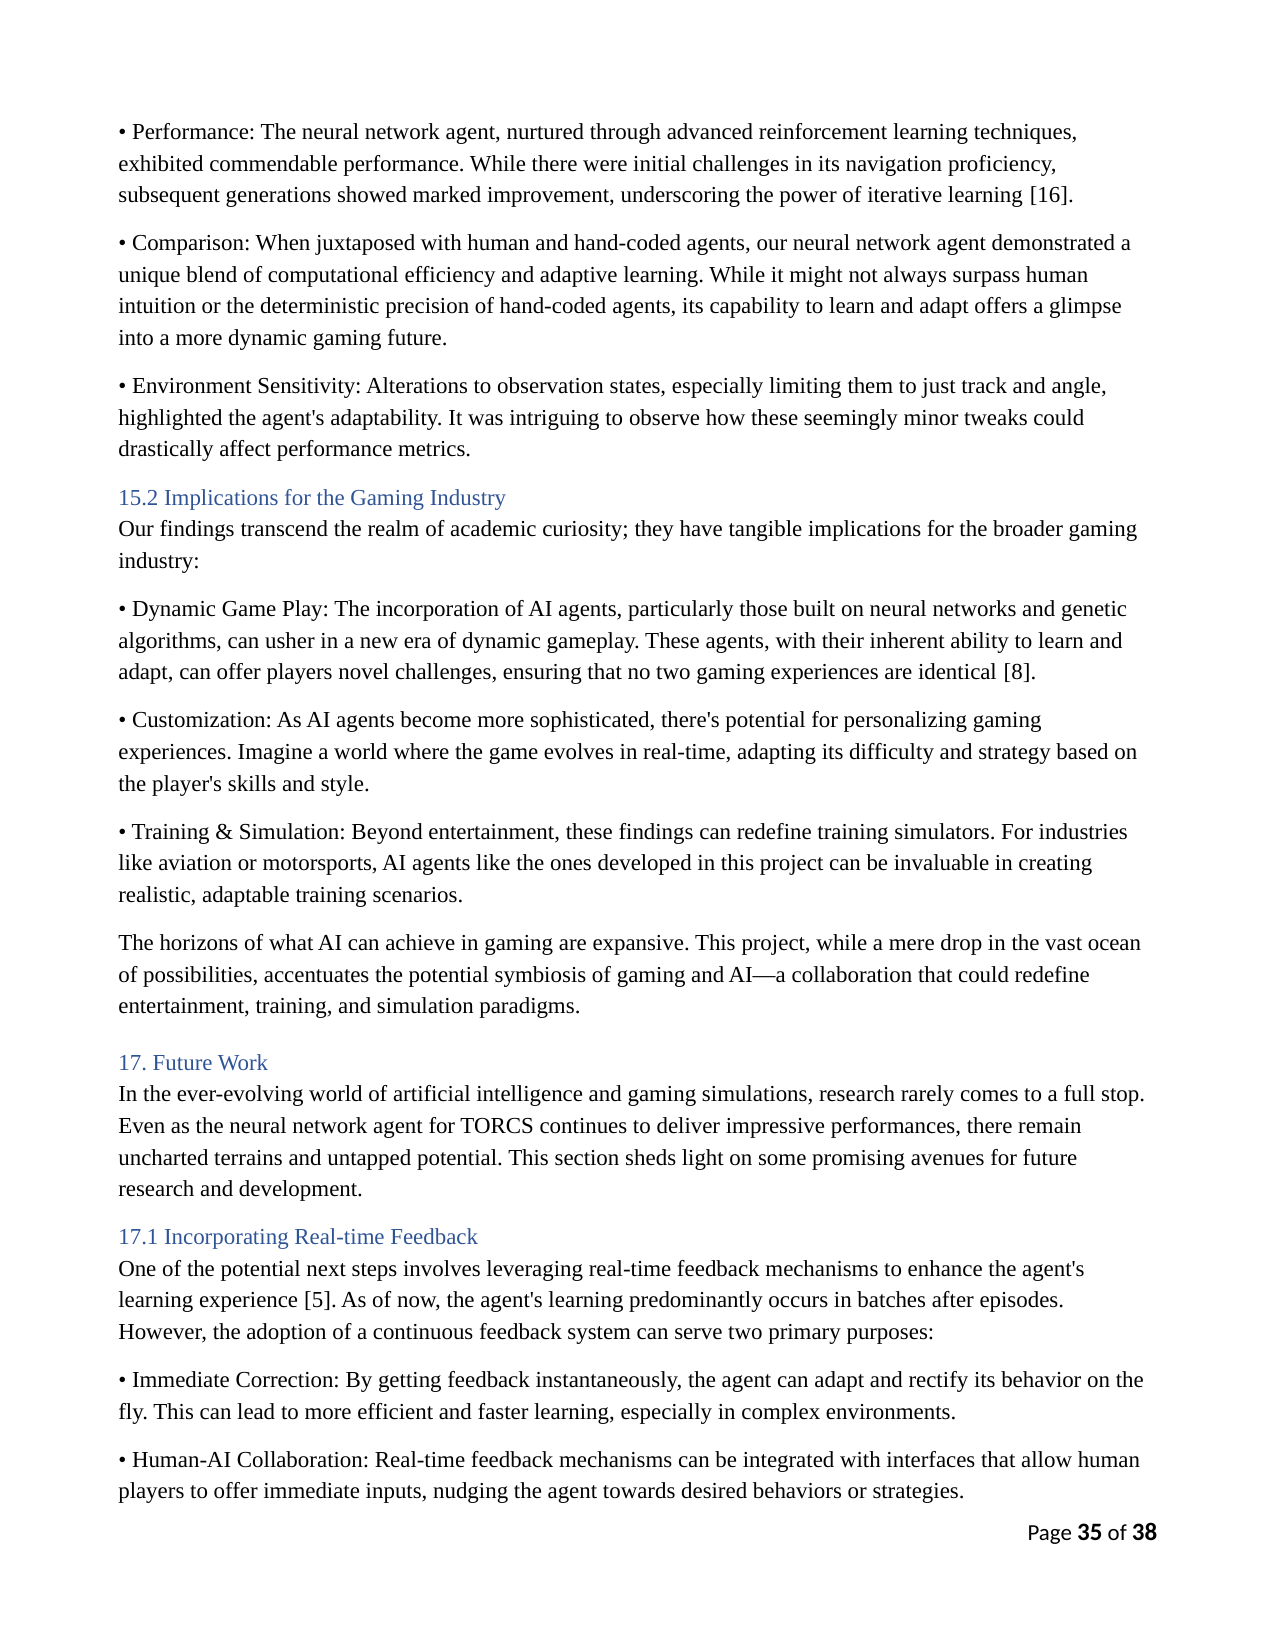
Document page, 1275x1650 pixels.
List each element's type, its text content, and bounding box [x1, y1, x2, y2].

text • Dynamic Game Play: The incorporation of AI agents, particularly those built on neural networks and genetic algorithms, can usher in a new era of dynamic gameplay. These agents, with their inherent ability to learn and adapt, can offer players novel challenges, ensuring that no two gaming experiences are identical. [118, 595, 1157, 684]
text Our findings transcend the realm of academic curiosity; they have tangible implications for the broader gaming industry: [118, 515, 1157, 573]
text • Comparison: When juxtaposed with human and hand-coded agents, our neural network agent demonstrated a unique blend of computational efficiency and adaptive learning. While it might not always surpass human intuition or the deterministic precision of hand-coded agents, its capability to learn and adapt offers a glimpse into a more dynamic gaming future. [118, 229, 1157, 351]
text One of the potential next steps involves leveraging real-time feedback mechanisms to enhance the agent's learning experience. As of now, the agent's learning predominantly occurs in batches after episodes. However, the adoption of a continuous feedback system can serve two primary purposes: [118, 1255, 1157, 1344]
text • Customization: As AI agents become more sophisticated, there's potential for personalizing gaming experiences. Imagine a world where the game evolves in real-time, adapting its difficulty and strategy based on the player's skills and style. [118, 706, 1157, 796]
subtitle 17. Future Work [118, 1049, 1157, 1075]
subtitle 15.2 Implications for the Gaming Industry [118, 484, 1157, 510]
text In the ever-evolving world of artificial intelligence and gaming simulations, research rarely comes to a full stop. Even as the neural network agent for TORCS continues to deliver impressive performances, there remain uncharted terrains and untapped potential. This section sheds light on some promising avenues for future research and development. [118, 1080, 1157, 1201]
text • Human-AI Collaboration: Real-time feedback mechanisms can be integrated with interfaces that allow human players to offer immediate inputs, nudging the agent towards desired behaviors or strategies. [118, 1446, 1157, 1504]
text The horizons of what AI can achieve in gaming are expansive. This project, while a mere drop in the vast ocean of possibilities, accentuates the potential symbiosis of gaming and AI—a collaboration that could redefine entertainment, training, and simulation paradigms. [118, 929, 1157, 1019]
text • Performance: The neural network agent, nurtured through advanced reinforcement learning techniques, exhibited commendable performance. While there were initial challenges in its navigation proficiency, subsequent generations showed marked improvement, underscoring the power of iterative learning. [118, 118, 1157, 208]
text • Training & Simulation: Beyond entertainment, these findings can redefine training simulators. For industries like aviation or motorsports, AI agents like the ones developed in this project can be invaluable in creating realistic, adaptable training scenarios. [118, 818, 1157, 907]
text • Environment Sensitivity: Alterations to observation states, especially limiting them to just track and angle, highlighted the agent's adaptability. It was intriguing to observe how these seemingly minor tweaks could drastically affect performance metrics. [118, 372, 1157, 462]
subtitle 17.1 Incorporating Real-time Feedback [118, 1223, 1157, 1250]
text • Immediate Correction: By getting feedback instantaneously, the agent can adapt and rectify its behavior on the fly. This can lead to more efficient and faster learning, especially in complex environments. [118, 1366, 1157, 1424]
